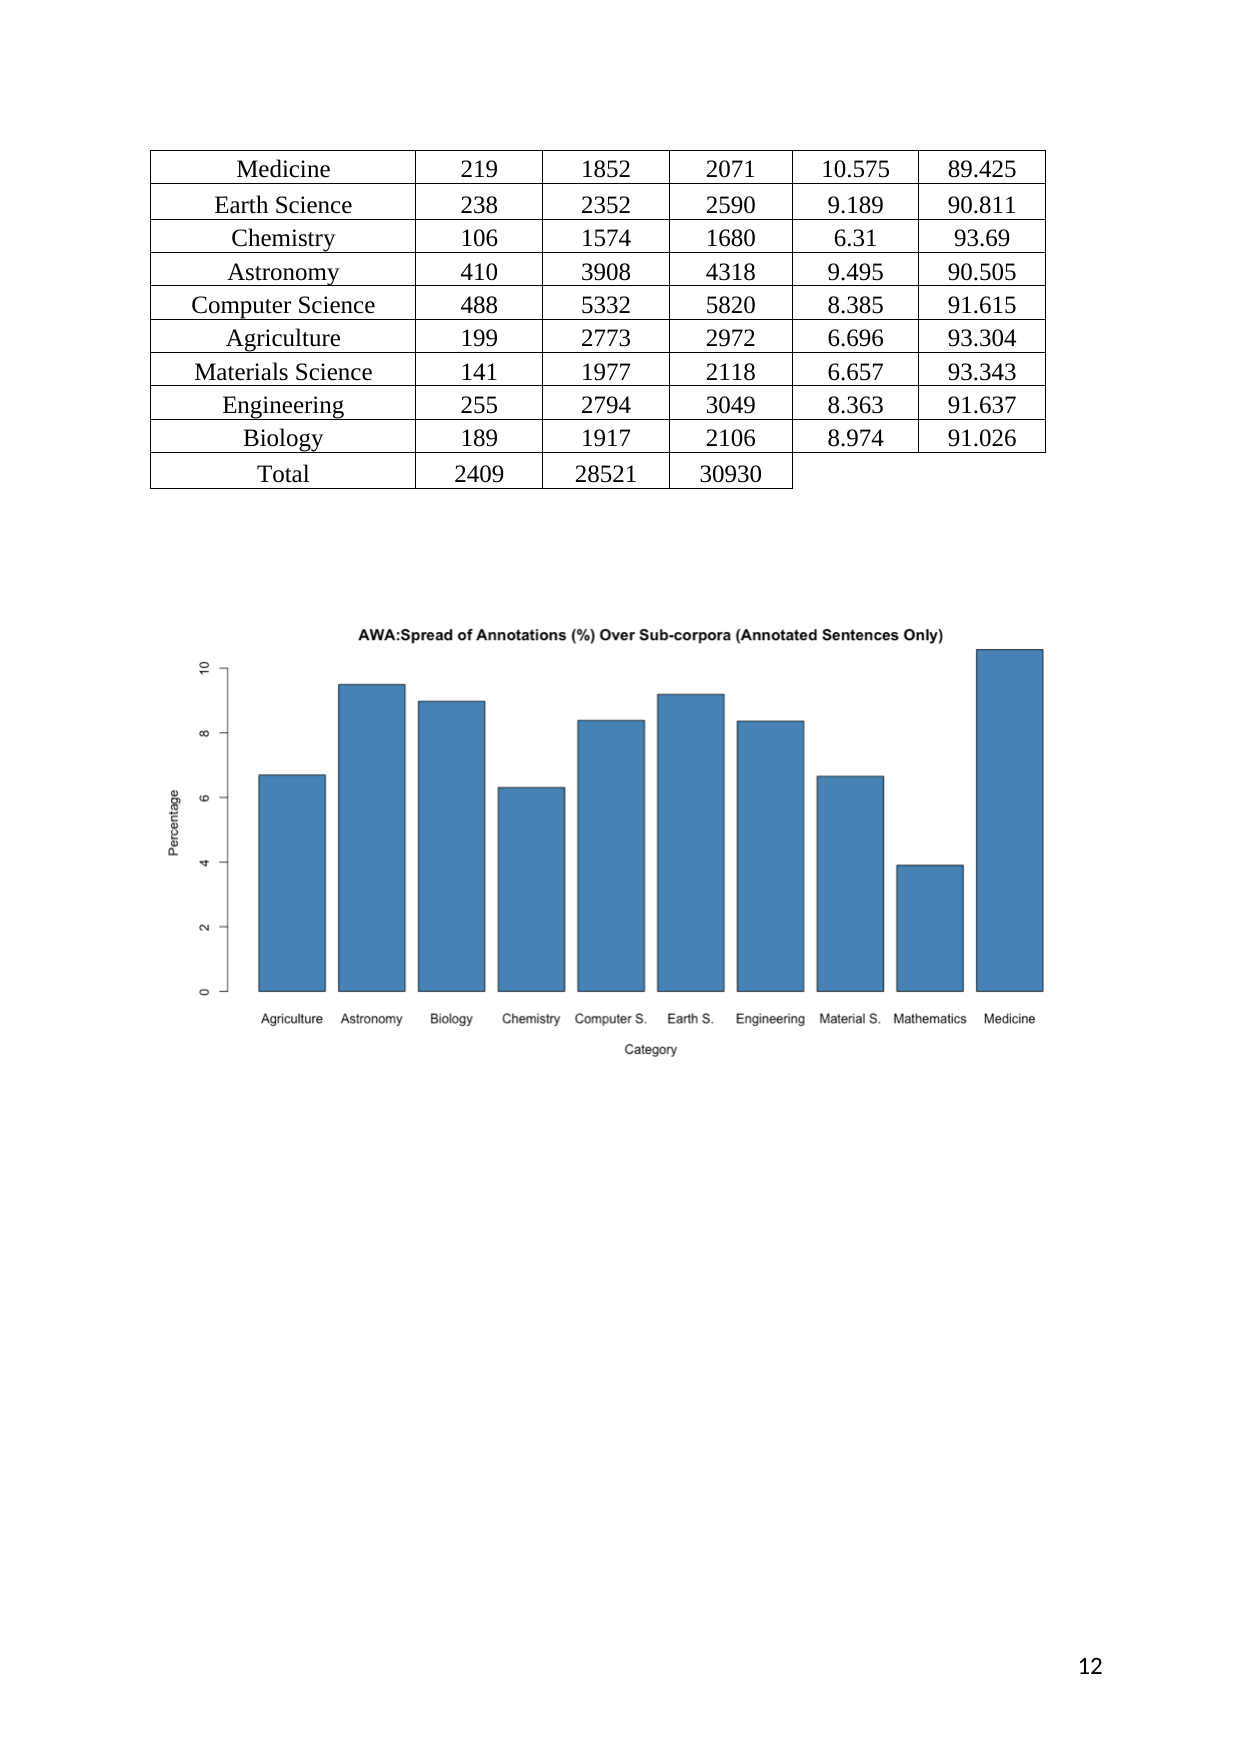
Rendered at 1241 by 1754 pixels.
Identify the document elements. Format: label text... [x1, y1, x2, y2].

table_cell 2773 [543, 320, 669, 352]
table_cell Medicine [151, 151, 415, 183]
table_cell 6.657 [793, 353, 918, 385]
table_cell Computer Science [151, 286, 415, 319]
table_cell 1917 [543, 420, 669, 452]
table_cell 219 [416, 151, 542, 183]
table_cell 89.425 [919, 151, 1045, 183]
table_cell 5332 [543, 286, 669, 319]
table_cell 1977 [543, 353, 669, 385]
table_cell Chemistry [151, 220, 415, 252]
table_cell 8.363 [793, 386, 918, 419]
table_cell Earth Science [151, 184, 415, 219]
table_cell 2071 [670, 151, 792, 183]
table_cell 8.974 [793, 420, 918, 452]
table_cell 141 [416, 353, 542, 385]
table_cell 91.615 [919, 286, 1045, 319]
table_cell 189 [416, 420, 542, 452]
table_cell 106 [416, 220, 542, 252]
table_cell Biology [151, 420, 415, 452]
table_cell 2409 [416, 453, 542, 487]
table_cell 91.026 [919, 420, 1045, 452]
table_cell 255 [416, 386, 542, 419]
table_cell 9.189 [793, 184, 918, 219]
table_cell 5820 [670, 286, 792, 319]
table_cell 10.575 [793, 151, 918, 183]
picture [150, 603, 1090, 1088]
table_cell 93.343 [919, 353, 1045, 385]
table_cell 2118 [670, 353, 792, 385]
table_cell 2590 [670, 184, 792, 219]
table_cell 238 [416, 184, 542, 219]
table_cell 93.304 [919, 320, 1045, 352]
table_cell Engineering [151, 386, 415, 419]
table_cell 6.696 [793, 320, 918, 352]
table_cell Materials Science [151, 353, 415, 385]
table_cell 8.385 [793, 286, 918, 319]
table_cell 91.637 [919, 386, 1045, 419]
table_cell Agriculture [151, 320, 415, 352]
table_cell 1574 [543, 220, 669, 252]
table_cell 3049 [670, 386, 792, 419]
table_cell 90.811 [919, 184, 1045, 219]
table_cell 2794 [543, 386, 669, 419]
table_cell Total [151, 453, 415, 487]
table_cell 410 [416, 253, 542, 285]
table_cell 3908 [543, 253, 669, 285]
table_cell 2106 [670, 420, 792, 452]
table_cell 90.505 [919, 253, 1045, 285]
table_cell 93.69 [919, 220, 1045, 252]
table_cell 4318 [670, 253, 792, 285]
table_cell Astronomy [151, 253, 415, 285]
table_cell 1680 [670, 220, 792, 252]
table_cell 1852 [543, 151, 669, 183]
table_cell 2972 [670, 320, 792, 352]
table_cell 2352 [543, 184, 669, 219]
table_cell 199 [416, 320, 542, 352]
table_cell 488 [416, 286, 542, 319]
table_cell [793, 453, 919, 487]
table_cell 28521 [543, 453, 669, 487]
table_cell 6.31 [793, 220, 918, 252]
table_cell [919, 453, 1045, 487]
table_cell 9.495 [793, 253, 918, 285]
table_cell 30930 [670, 453, 792, 487]
